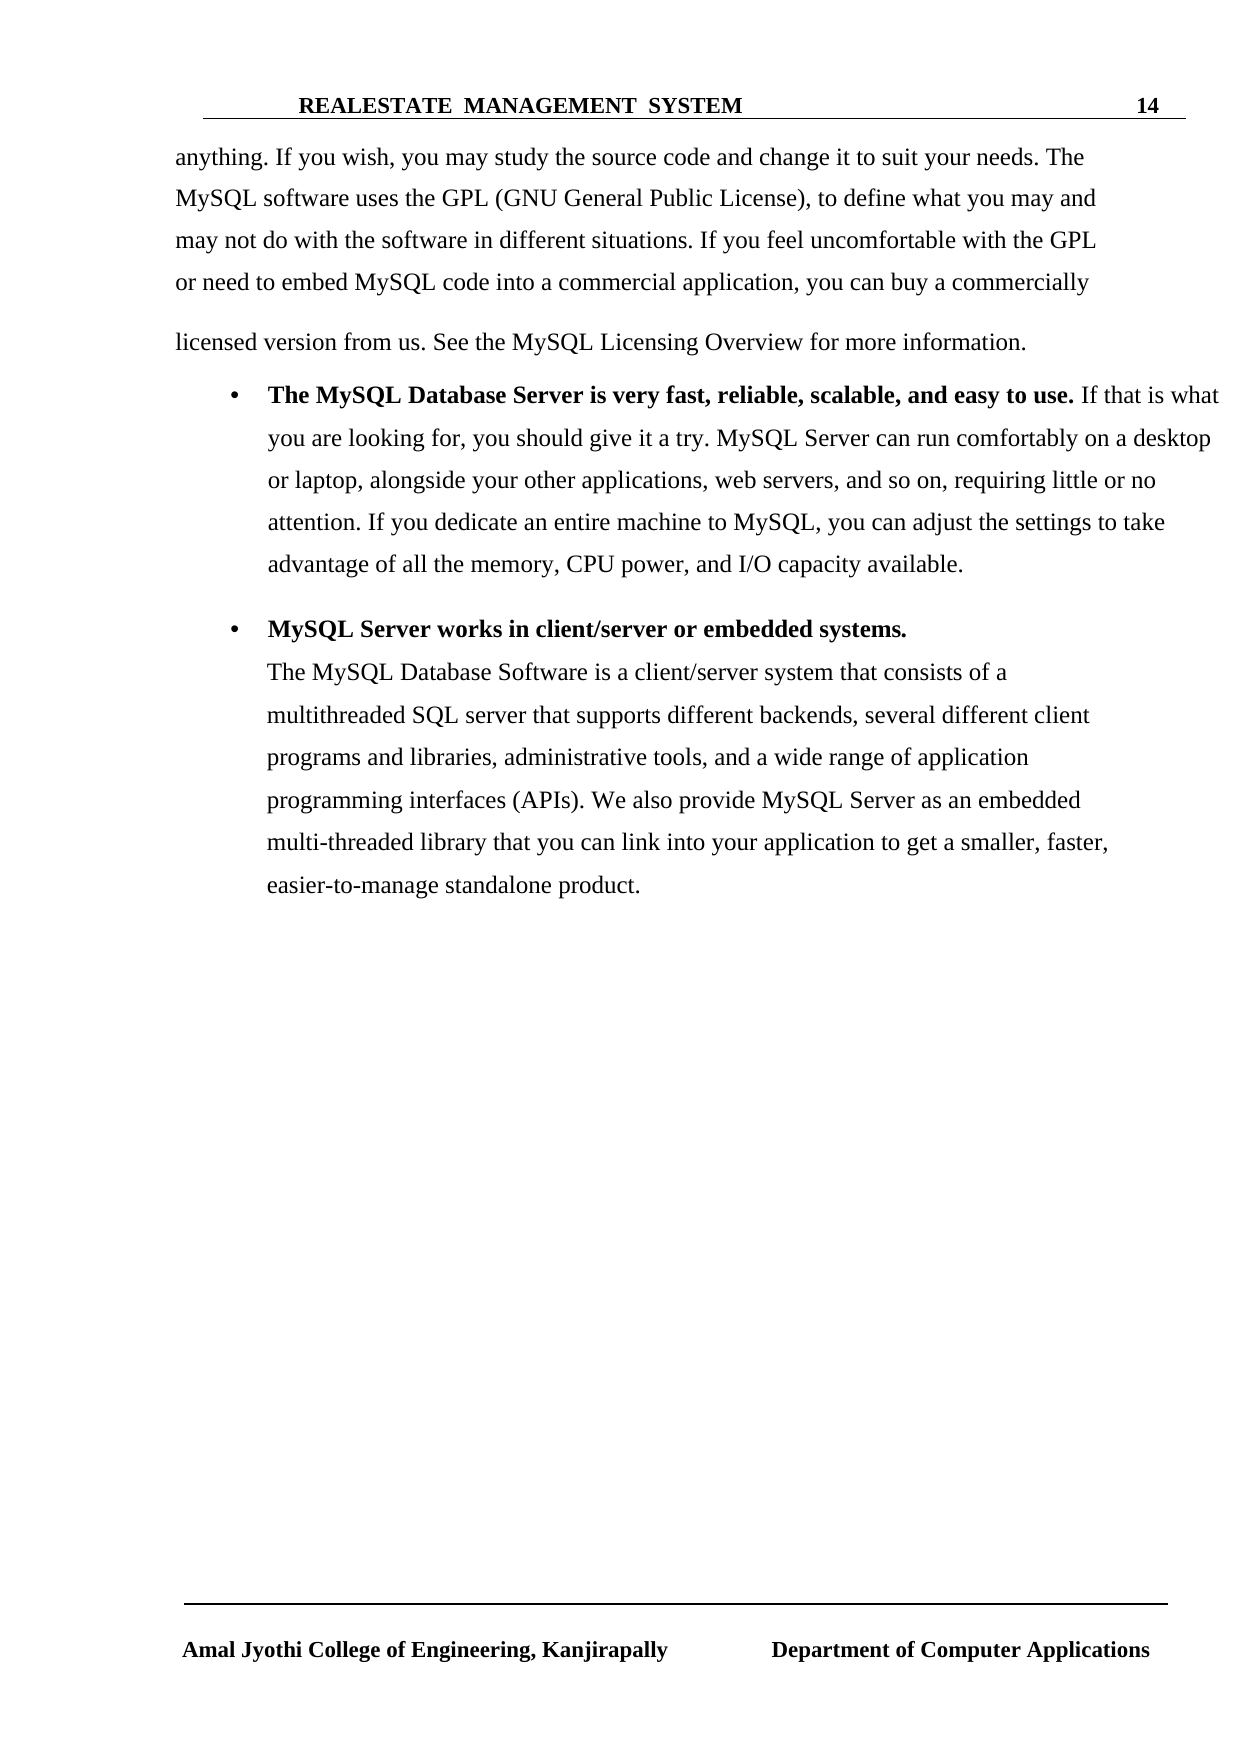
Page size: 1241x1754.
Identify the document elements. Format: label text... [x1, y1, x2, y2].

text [175, 142, 1114, 359]
list The MySQL Database Server is very fast, reliable, scalable, and easy to use. If that is what you are looking for, you should give it a try. MySQL Server can run comfortably on a desktop or laptop, alongside your other applications, web servers, and so on, requiring little or no attention. If you dedicate an entire machine to MySQL, you can adjust the settings to take advantage of all the memory, CPU power, and I/O capacity available. [230, 380, 1221, 578]
text The MySQL Database Software is a client/server system that consists of a multithreaded SQL server that supports different backends, several different client programs and libraries, administrative tools, and a wide range of application programming interfaces (APIs). We also provide MySQL Server as an embedded multi-threaded library that you can link into your application to get a smaller, faster, easier-to-manage standalone product. [267, 657, 1114, 898]
list MySQL Server works in client/server or embedded systems. [230, 614, 1221, 642]
